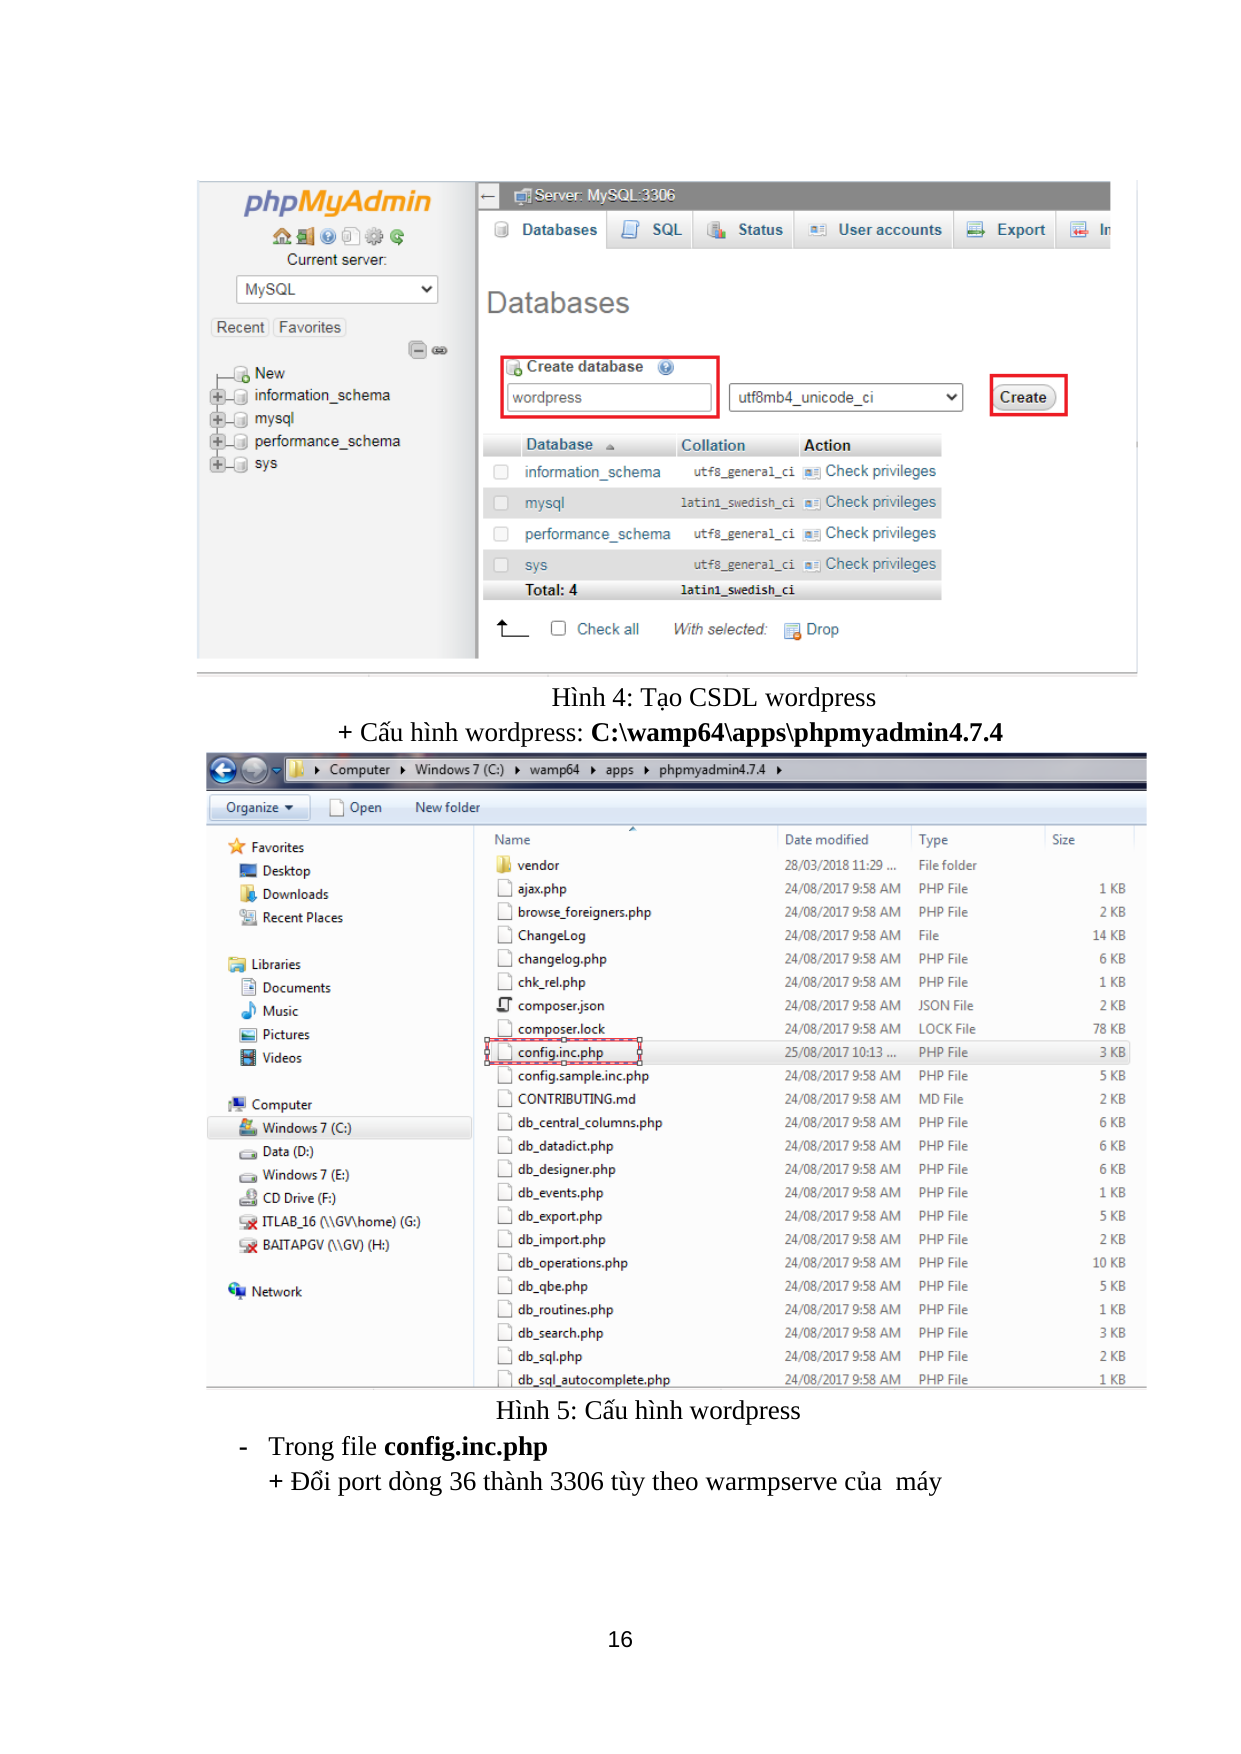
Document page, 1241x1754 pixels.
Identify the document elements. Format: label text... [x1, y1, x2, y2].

list Trong file config.inc.php [238, 1429, 1090, 1461]
list + Đổi port dòng 36 thành 3306 tùy theo warmpserve của máy [239, 1465, 1090, 1496]
picture [206, 752, 1147, 1390]
list Hình 4: Tạo CSDL wordpress [197, 681, 1090, 712]
list + Cấu hình wordpress: C:\wamp64\apps\phpmyadmin4.7.4 [197, 716, 1090, 748]
picture [196, 180, 1138, 677]
list Hình 5: Cấu hình wordpress [159, 1394, 1090, 1425]
